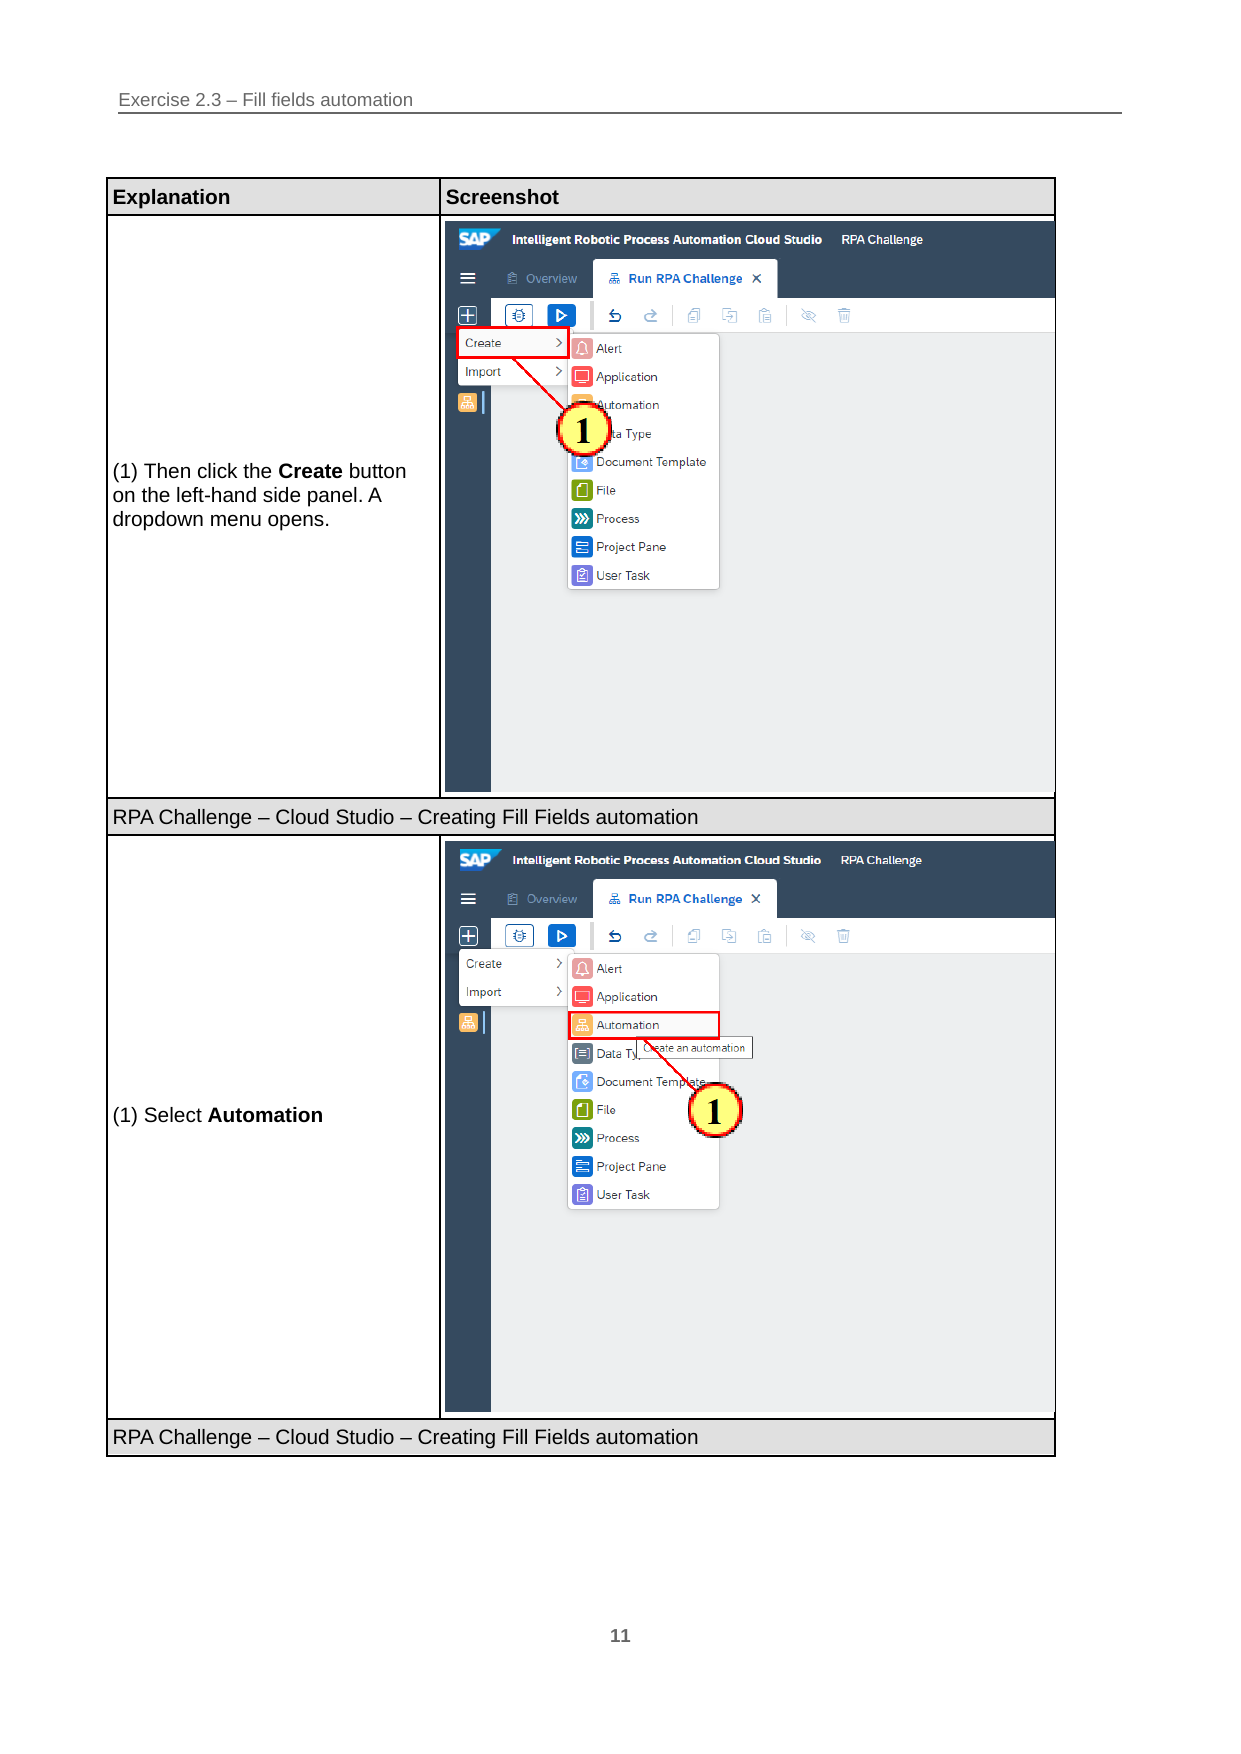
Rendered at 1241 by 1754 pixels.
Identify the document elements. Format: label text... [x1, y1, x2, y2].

table_cell (1) Then click the Create button on the left-hand side panel. A dropdown menu opens. [108, 216, 439, 797]
picture [445, 221, 1055, 792]
table_header Screenshot [441, 179, 1054, 214]
table_cell [441, 836, 1054, 1417]
table_cell RPA Challenge – Cloud Studio – Creating Fill Fields automation [108, 1420, 1054, 1454]
picture [445, 841, 1055, 1412]
table_cell (1) Select Automation [108, 836, 439, 1417]
table_header Explanation [108, 179, 439, 214]
table_cell [441, 216, 1054, 797]
table_cell RPA Challenge – Cloud Studio – Creating Fill Fields automation [108, 799, 1054, 834]
